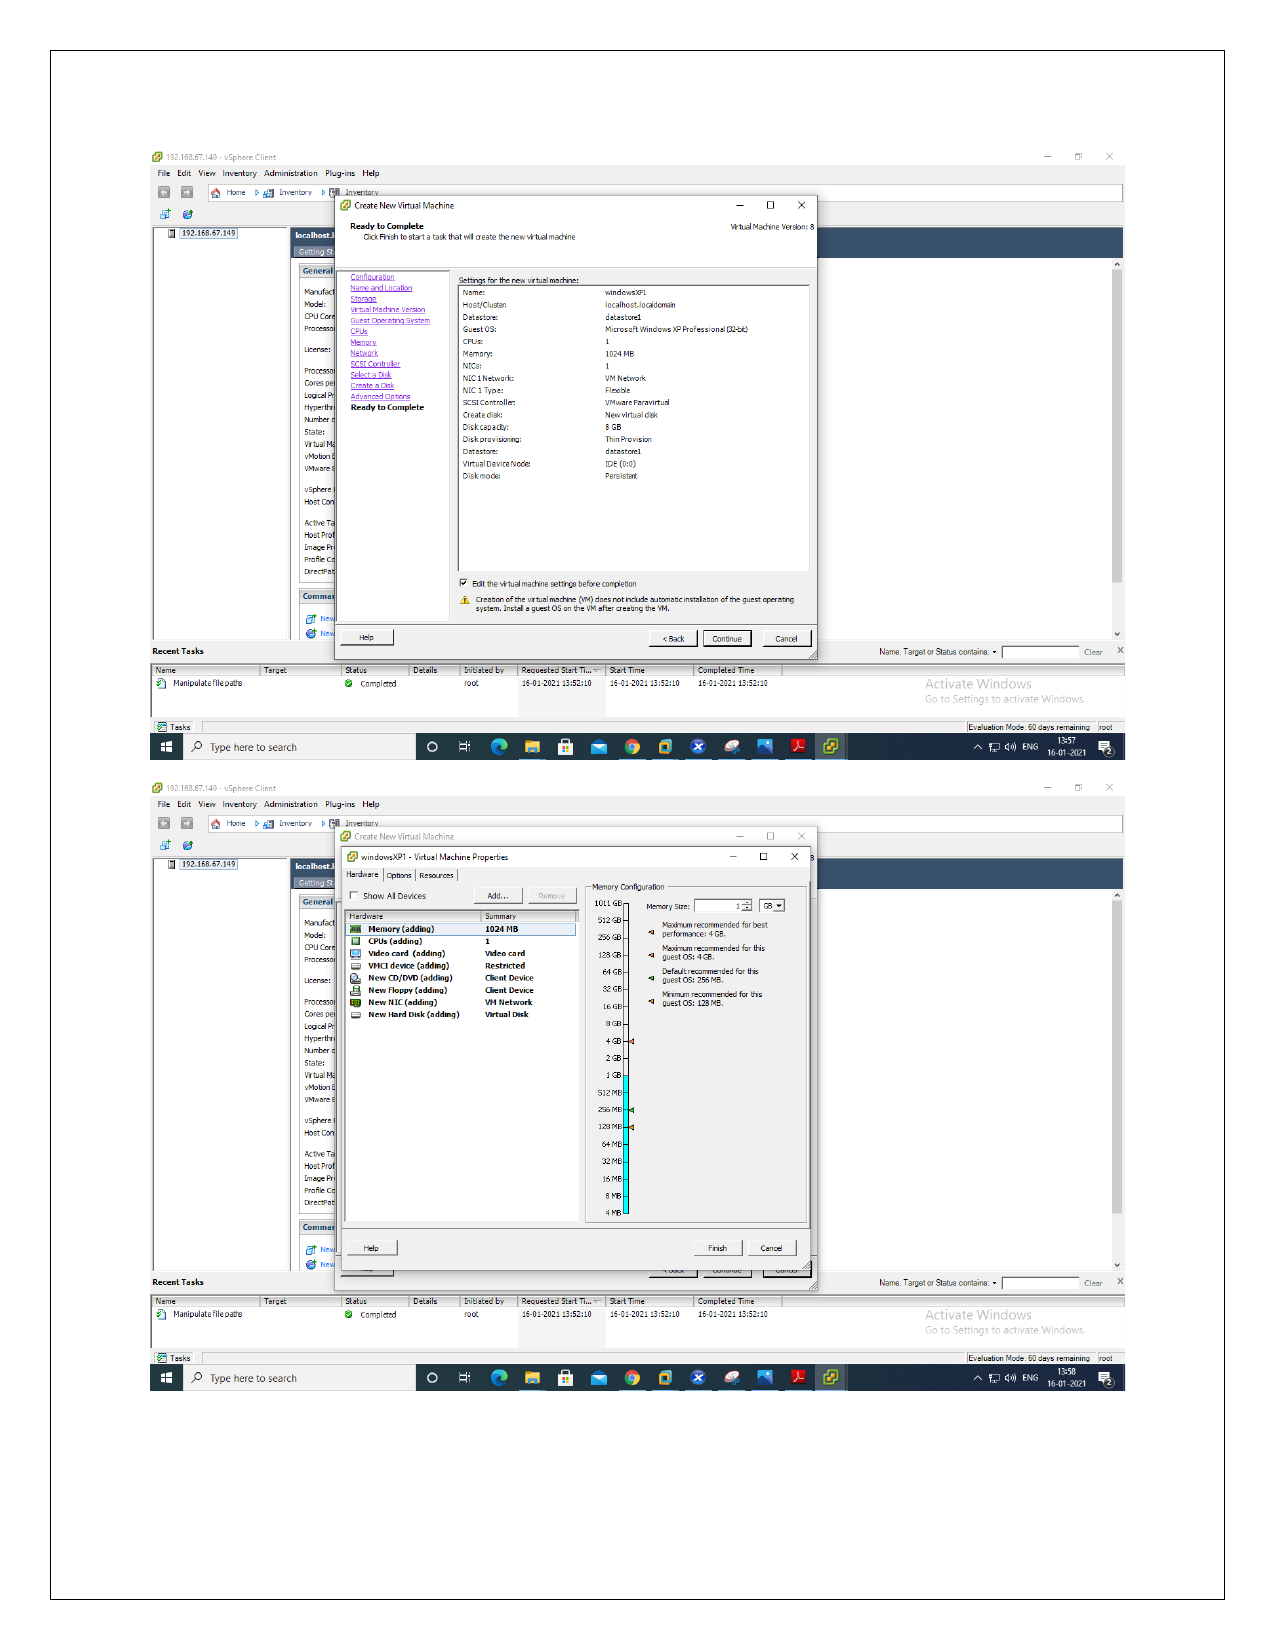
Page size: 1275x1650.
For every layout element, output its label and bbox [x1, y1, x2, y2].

picture [150, 150, 1125, 760]
picture [150, 780, 1125, 1391]
